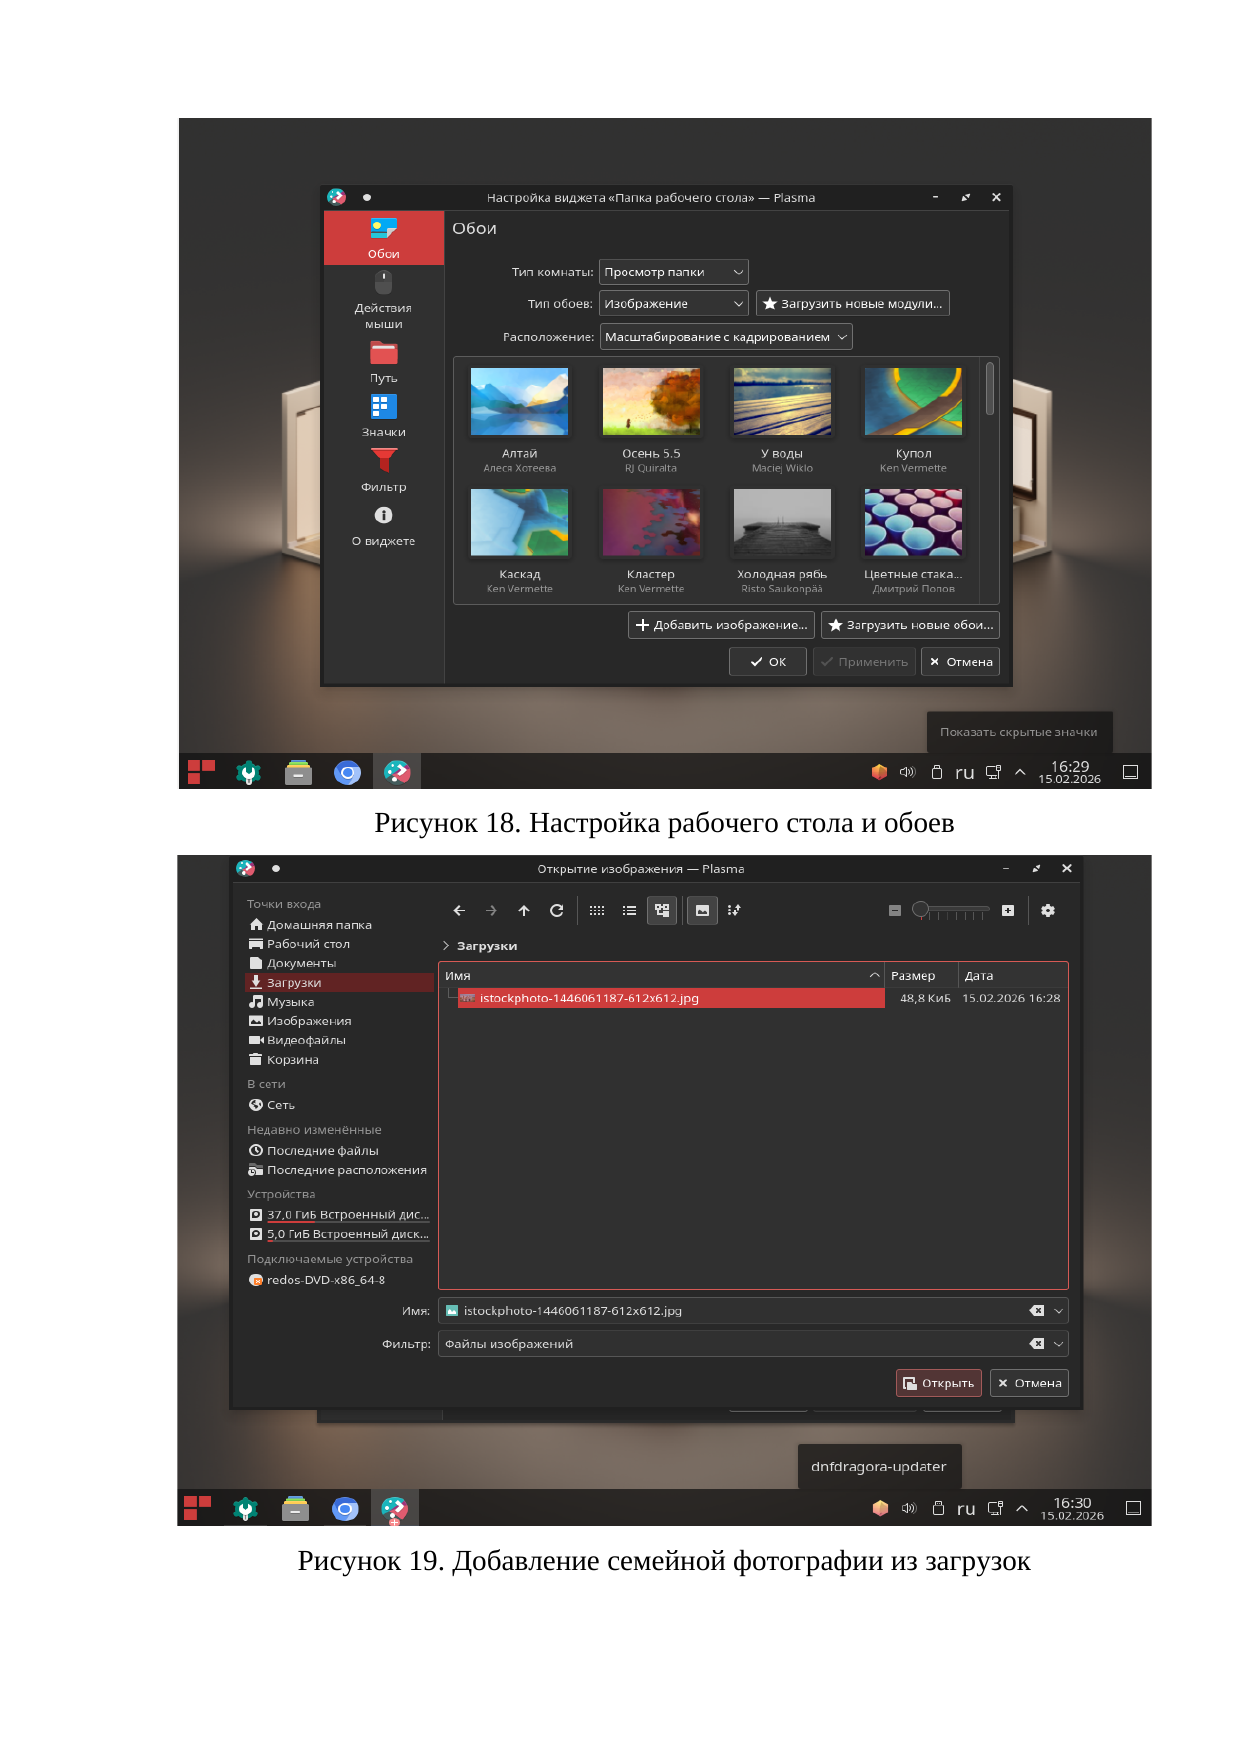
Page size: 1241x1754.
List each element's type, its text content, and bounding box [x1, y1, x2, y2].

picture [177, 855, 1152, 1526]
picture [177, 118, 1152, 789]
text Рисунок 18. Настройка рабочего стола и обоев [177, 805, 1152, 839]
text Рисунок 19. Добавление семейной фотографии из загрузок [177, 1543, 1152, 1576]
